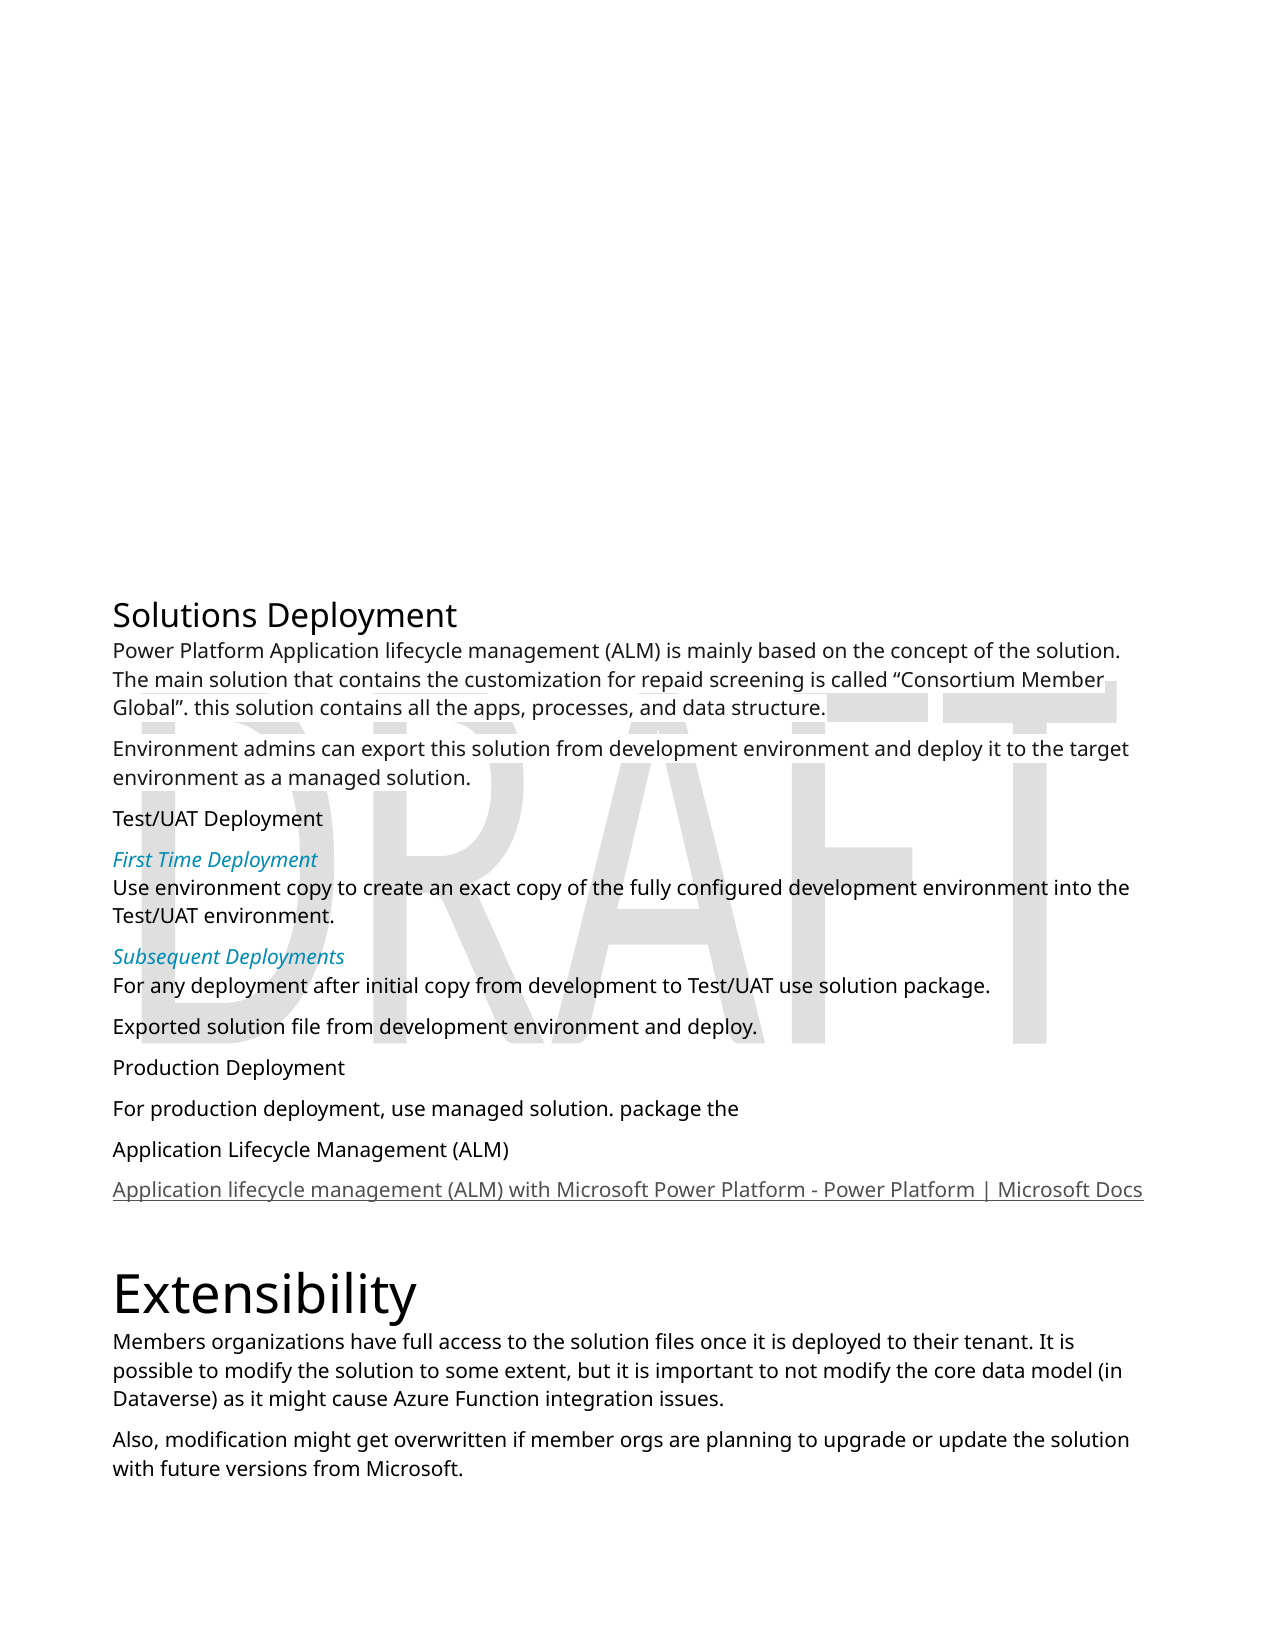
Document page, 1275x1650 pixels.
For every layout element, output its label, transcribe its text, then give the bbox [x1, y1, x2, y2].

subtitle Solutions Deployment [112, 593, 1146, 637]
text Use environment copy to create an exact copy of the fully configured development environment into the Test/UAT environment. [112, 873, 1146, 930]
text Members organizations have full access to the solution files once it is deployed to their tenant. It is possible to modify the solution to some extent, but it is important to not modify the core data model (in Dataverse) as it might cause Azure Function integration issues. [112, 1327, 1146, 1413]
text Exported solution file from development environment and deploy. [112, 1012, 1146, 1040]
text Application lifecycle management (ALM) with Microsoft Power Platform - Power Platform | Microsoft Docs [112, 1176, 1146, 1204]
text Also, modification might get overwritten if member orgs are planning to upgrade or update the solution with future versions from Microsoft. [112, 1425, 1146, 1482]
text Power Platform Application lifecycle management (ALM) is mainly based on the concept of the solution. The main solution that contains the customization for repaid screening is called “Consortium Member Global”. this solution contains all the apps, processes, and data structure. [112, 637, 1146, 722]
text For any deployment after initial copy from development to Test/UAT use solution package. [112, 971, 1146, 999]
subtitle First Time Deployment [112, 845, 1146, 873]
subtitle Subsequent Deployments [112, 942, 1146, 971]
text For production deployment, use managed solution. package the [112, 1094, 1146, 1122]
subtitle Extensibility [112, 1257, 1146, 1327]
text Environment admins can export this solution from development environment and deploy it to the target environment as a managed solution. [471, 734, 1146, 791]
subtitle Test/UAT Deployment [112, 804, 1146, 832]
subtitle Production Deployment [112, 1053, 1146, 1081]
subtitle Application Lifecycle Management (ALM) [112, 1135, 1146, 1163]
